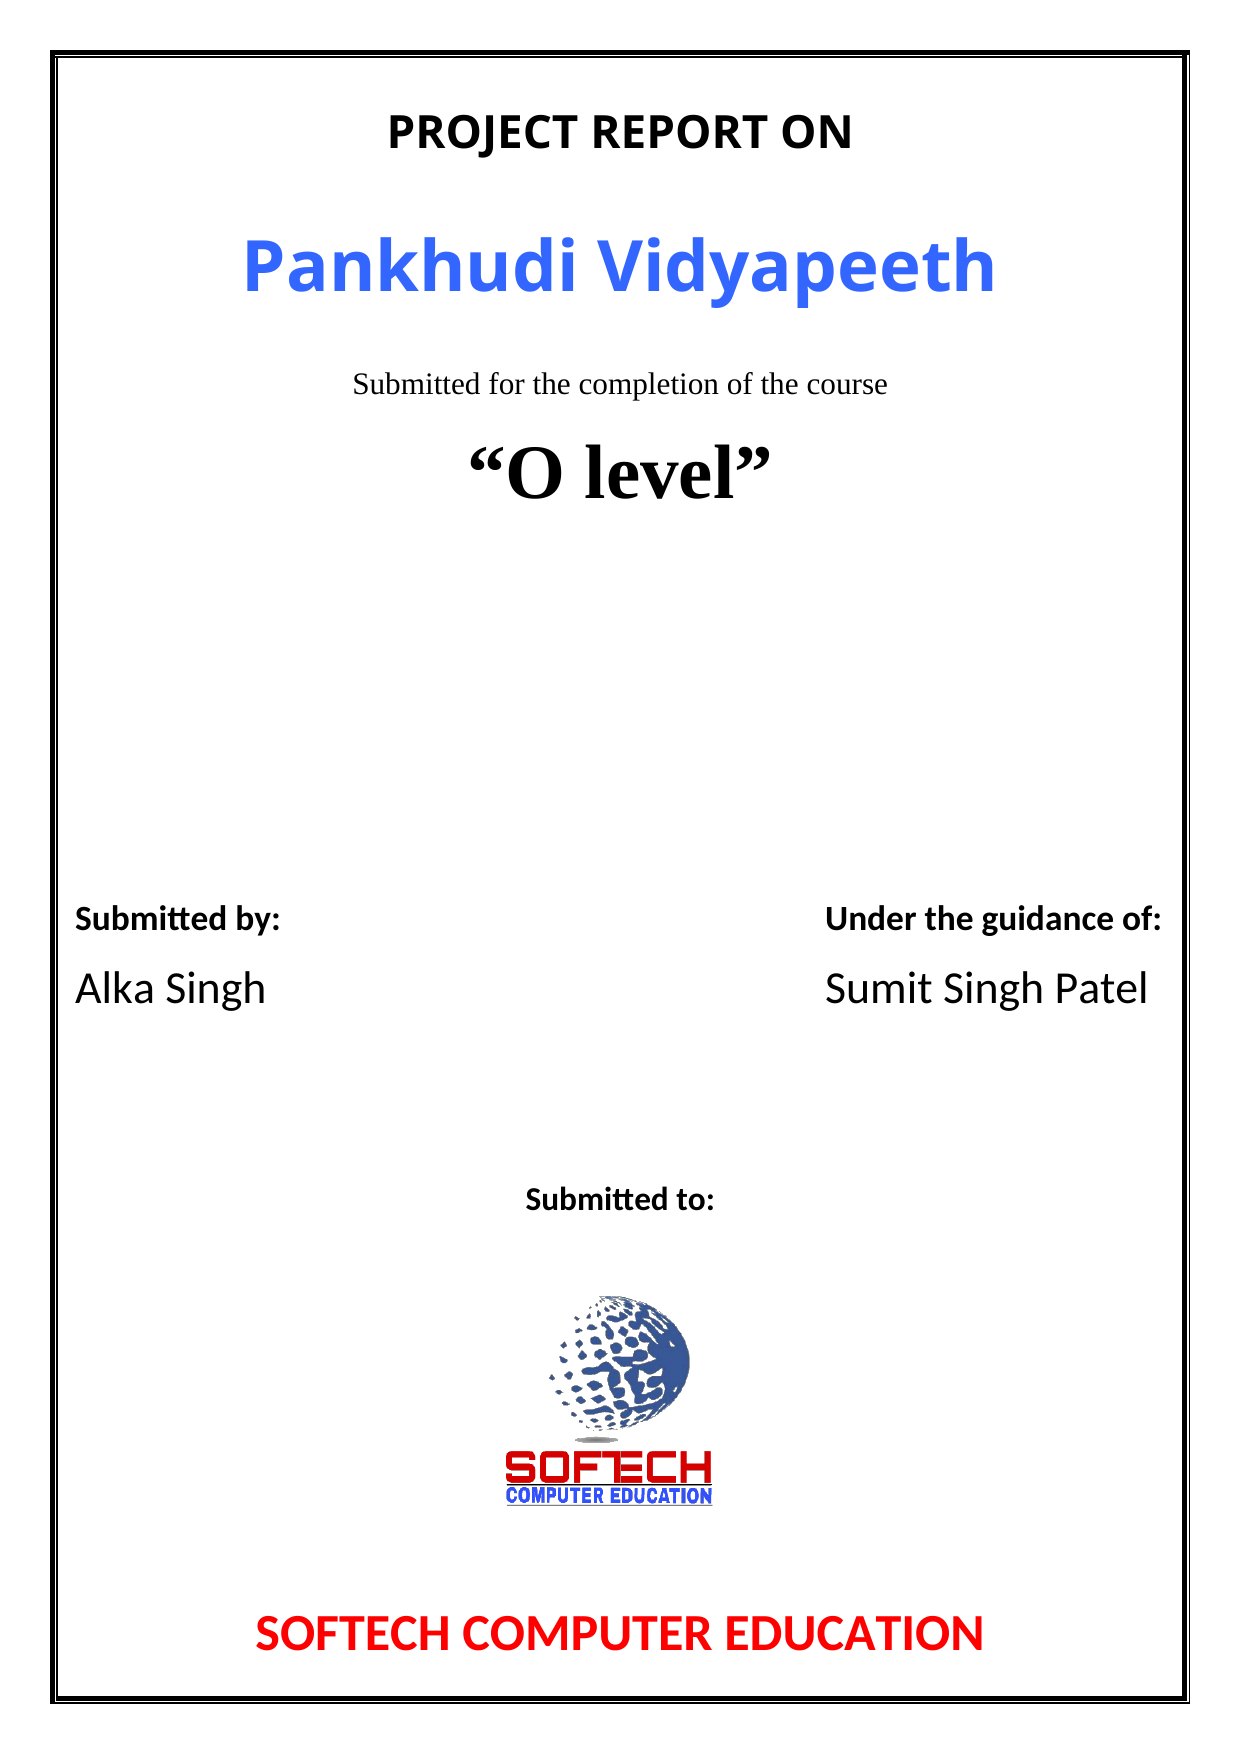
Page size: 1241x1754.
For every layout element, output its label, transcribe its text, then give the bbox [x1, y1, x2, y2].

text Submitted for the completion of the course [75, 365, 1165, 401]
text Pankhudi Vidyapeeth [75, 216, 1165, 312]
text Submitted by: Under the guidance of: [75, 896, 1165, 939]
picture [503, 1281, 716, 1508]
text SOFTECH COMPUTER EDUCATION [75, 1600, 1165, 1663]
subtitle “O level” [75, 426, 1165, 515]
text Alka Singh Sumit Singh Patel [75, 959, 1165, 1015]
subtitle PROJECT REPORT ON [75, 100, 1165, 162]
text Submitted to: [75, 1178, 1165, 1219]
